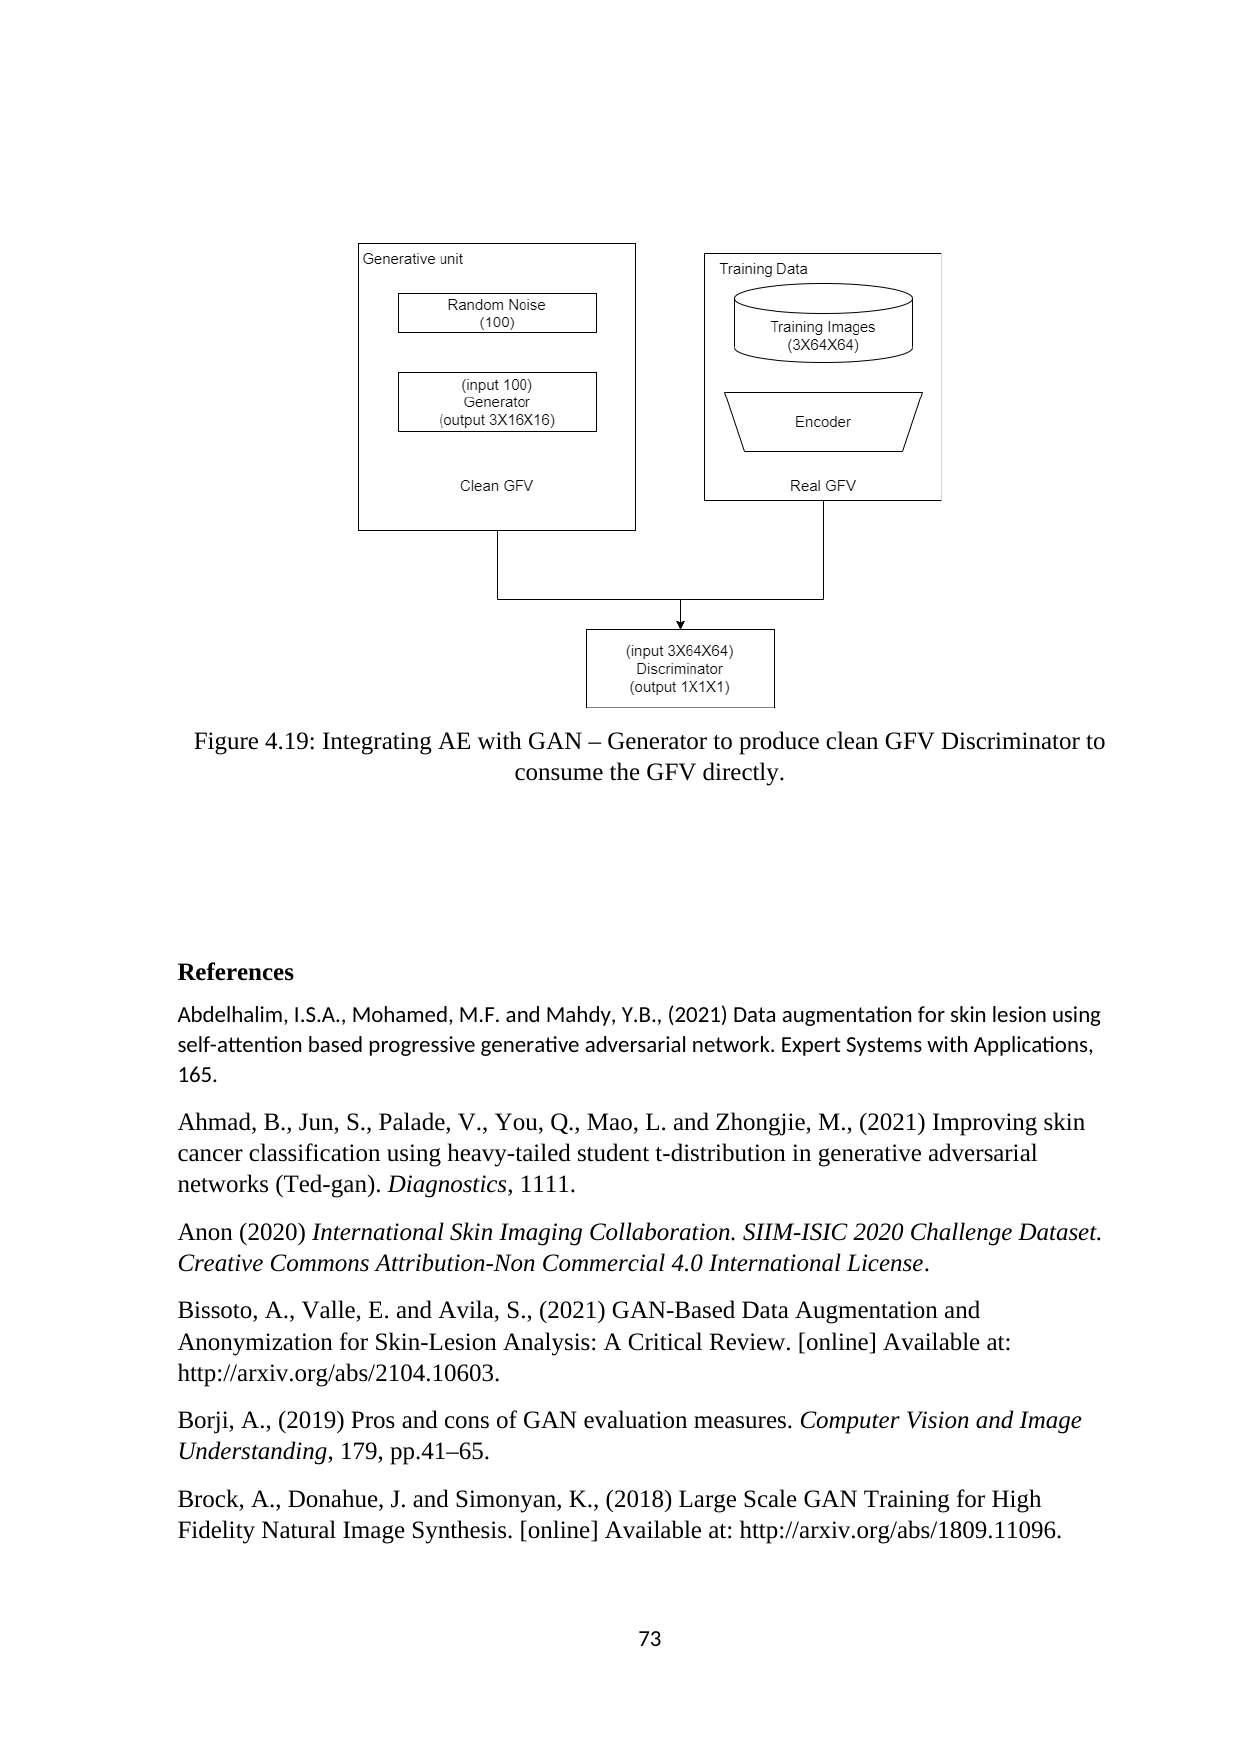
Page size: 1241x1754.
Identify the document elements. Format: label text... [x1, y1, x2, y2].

subtitle References [177, 957, 1122, 985]
text Figure 4.19: Integrating AE with GAN – Generator to produce clean GFV Discriminator to consume the GFV directly. [177, 726, 1122, 786]
picture [358, 243, 942, 708]
